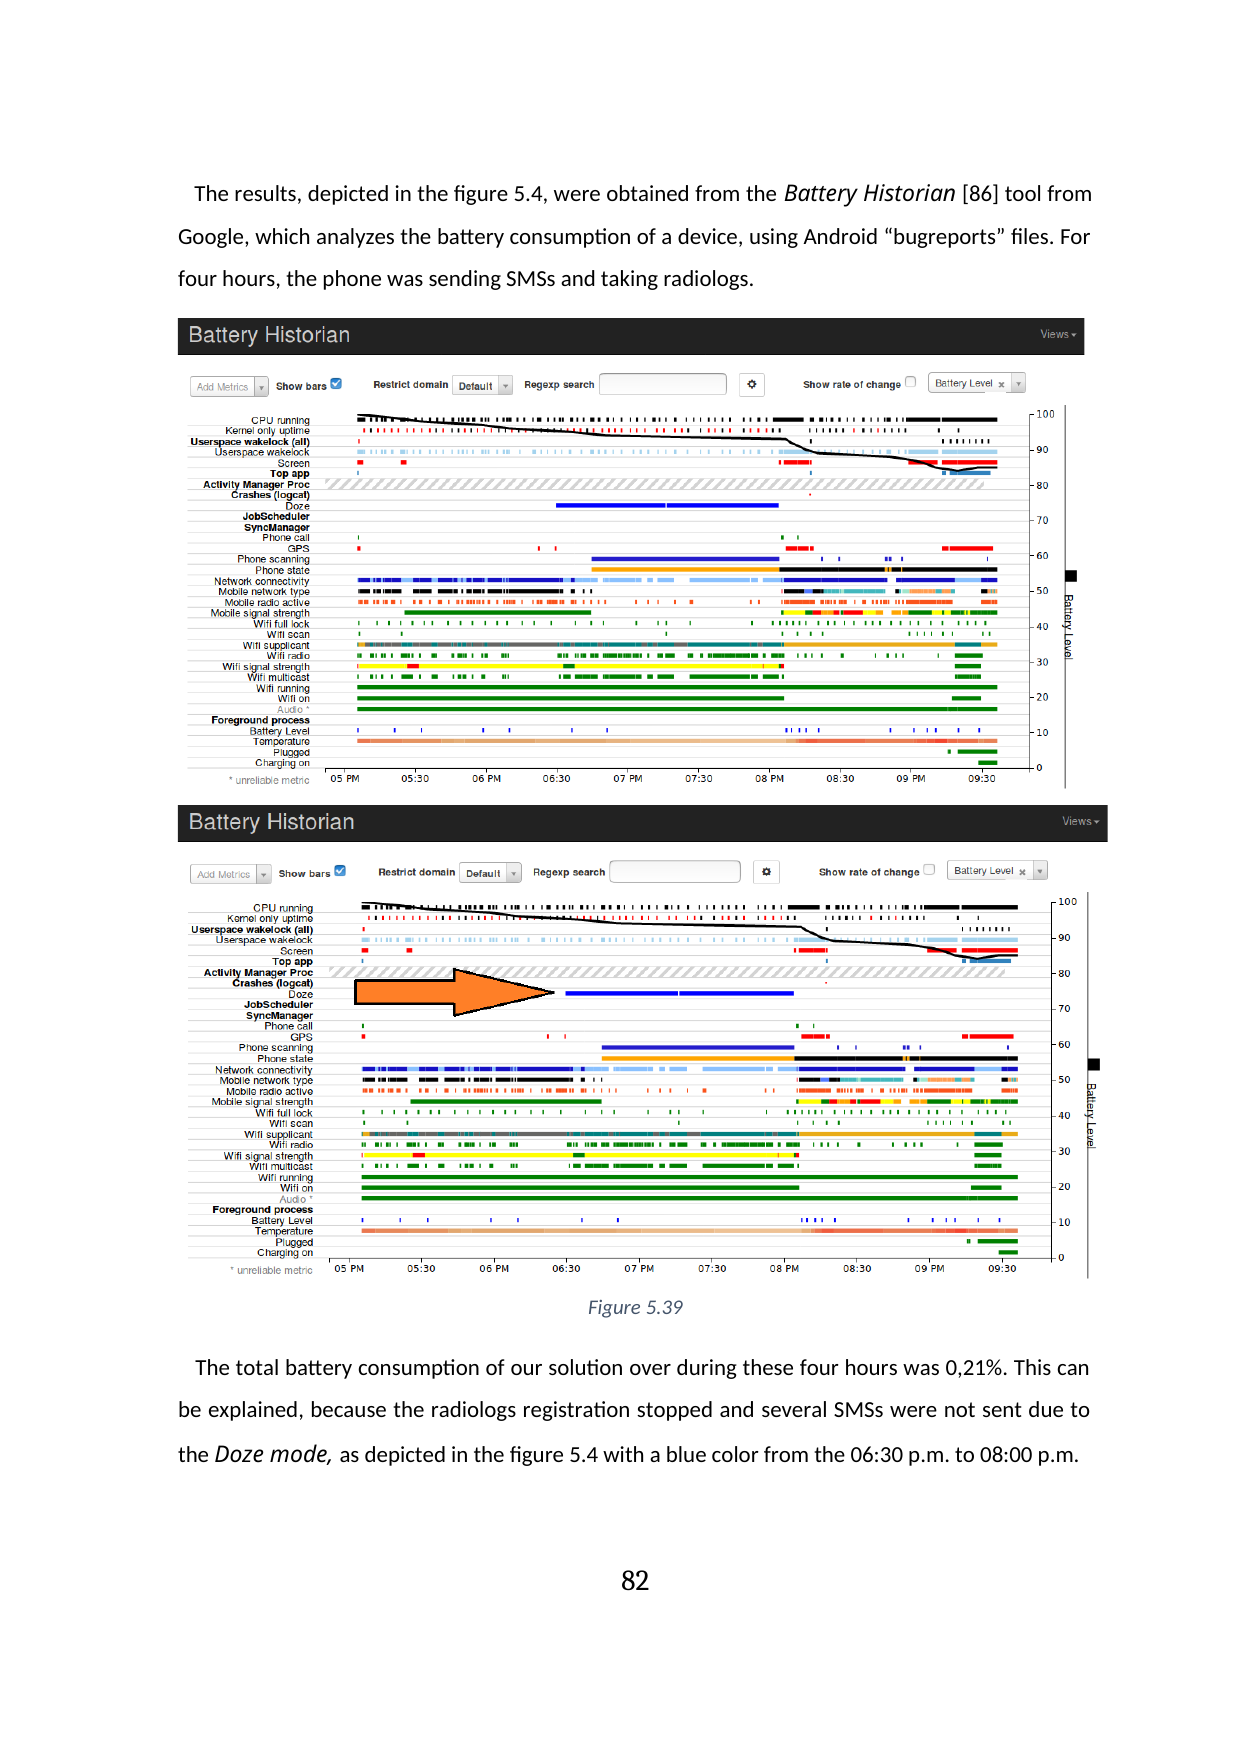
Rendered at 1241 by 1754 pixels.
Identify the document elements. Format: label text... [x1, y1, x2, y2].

text Figure 5 - Performance Test: Battery Consuption [178, 1294, 1092, 1319]
picture [177, 318, 1085, 792]
text The total battery consumption of our solution was 0,21%. This can be explained, because the radiologs regist stopped and several SMSs not sent due to the Doze mode, as depicted in the figure 5.4 with a blue color from the 06:30 p.m. to 08:00 p.m. [178, 1353, 1092, 1470]
text The results, depicted in the figure 5.4, were obtained from the Battery Historian tool from Google, which analyzes the battery consumption of a device, using Android “bugreports” files. For hours, the phone was sending SMSs and taking radiologs. [178, 177, 1092, 292]
picture [177, 805, 1108, 1282]
